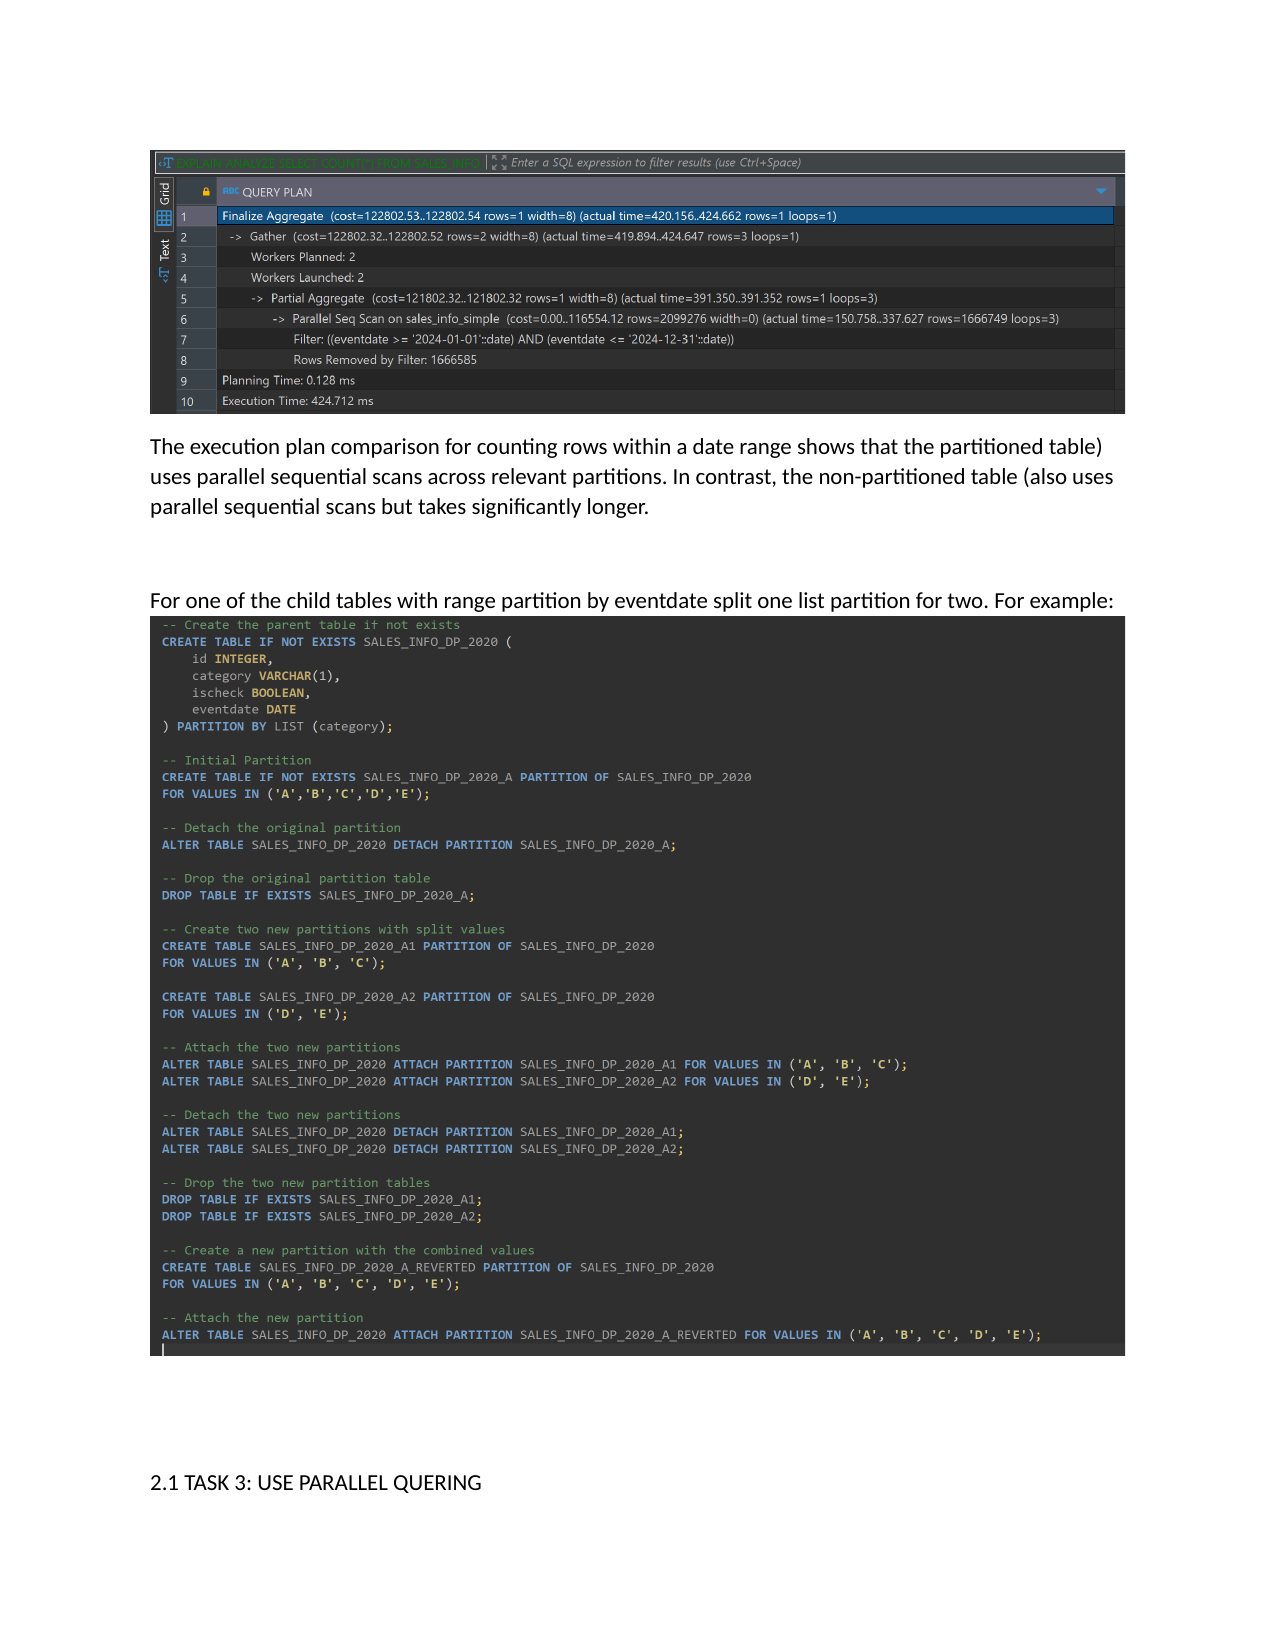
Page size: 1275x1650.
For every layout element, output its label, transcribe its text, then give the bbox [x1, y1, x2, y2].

text The execution plan comparison for counting rows within a date range shows that the partitioned table) uses parallel sequential scans across relevant partitions. In contrast, the non-partitioned table (also uses parallel sequential scans but takes significantly longer. [150, 432, 1125, 520]
text 2.1 TASK 3: USE PARALLEL QUERING [150, 1468, 1125, 1497]
text For one of the child tables with range partition by eventdate split one list partition for two. For example: [150, 586, 1125, 616]
picture [150, 150, 1125, 414]
picture [150, 616, 1125, 1356]
